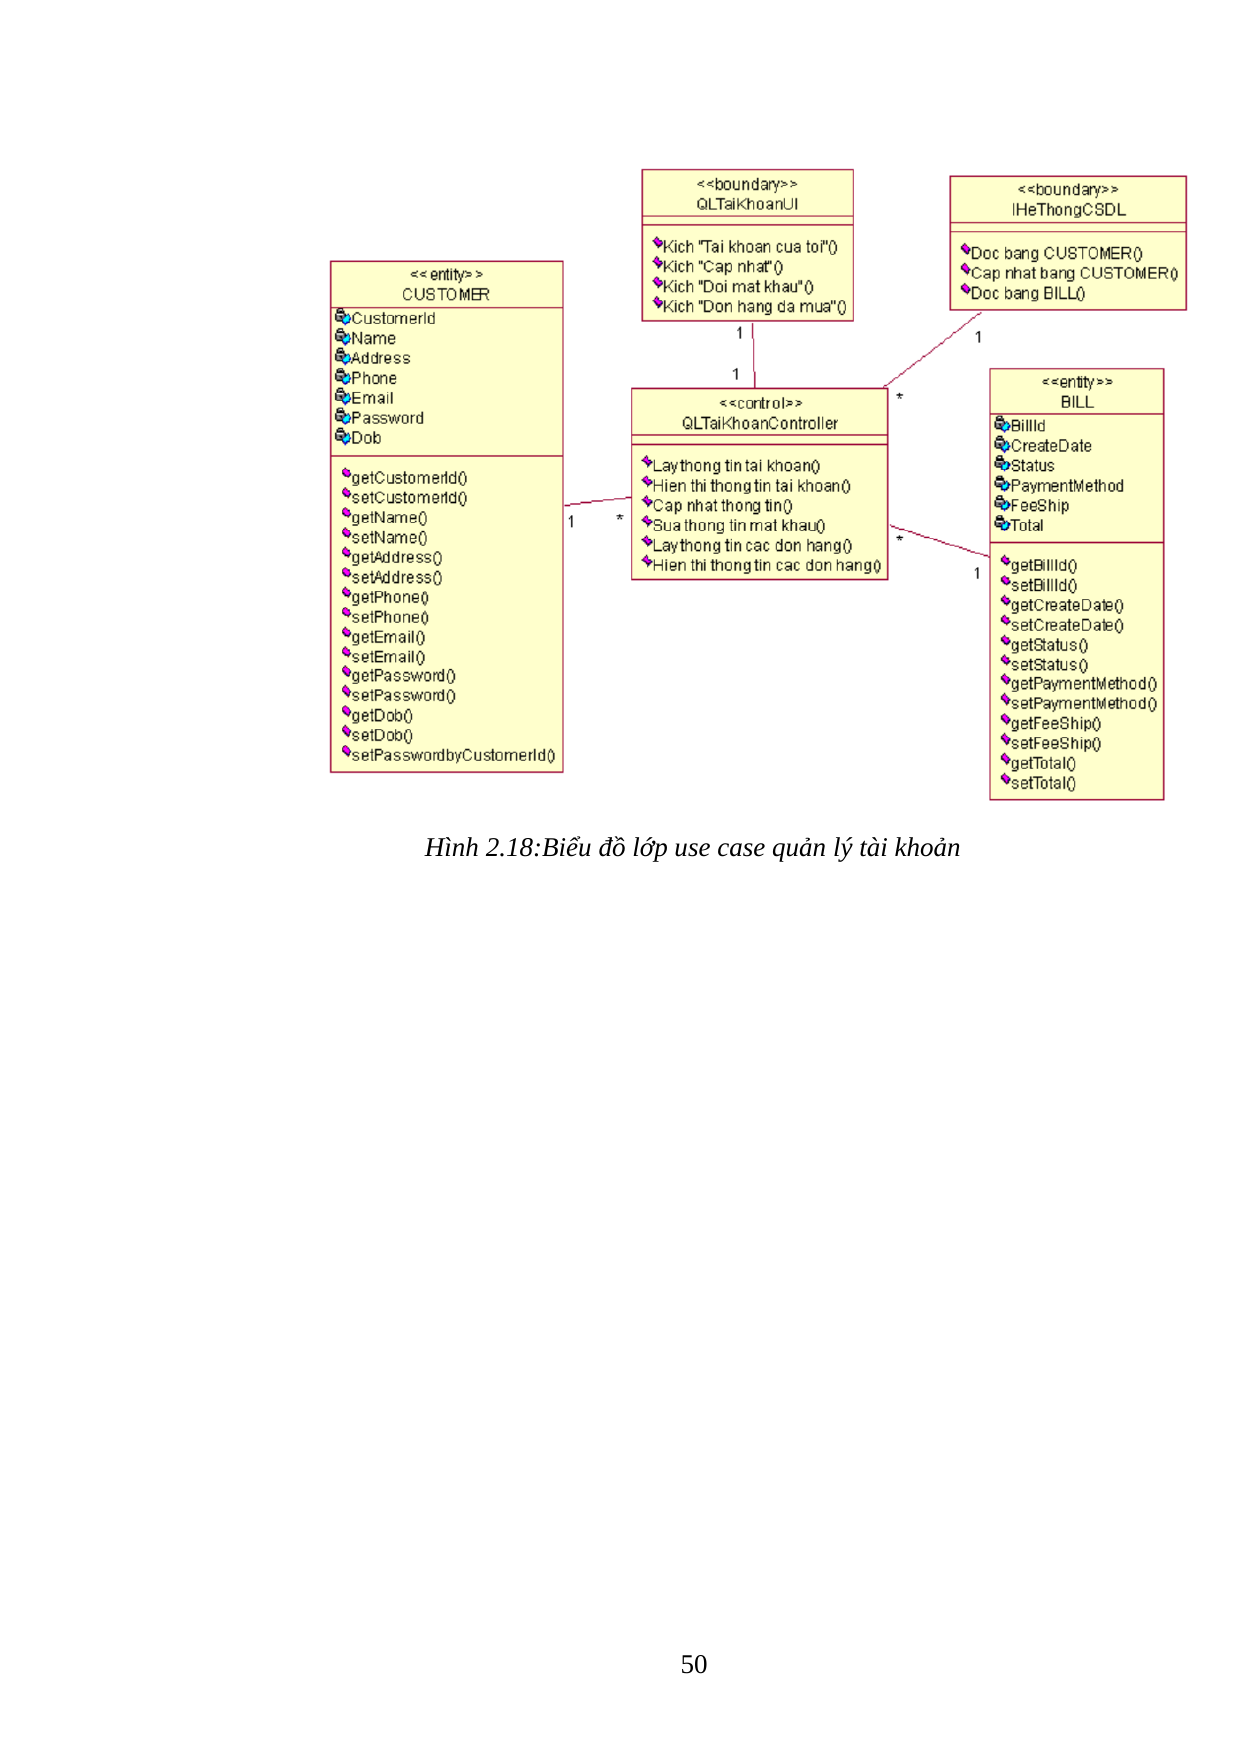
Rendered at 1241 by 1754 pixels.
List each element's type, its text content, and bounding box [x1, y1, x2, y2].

picture [281, 147, 1227, 822]
